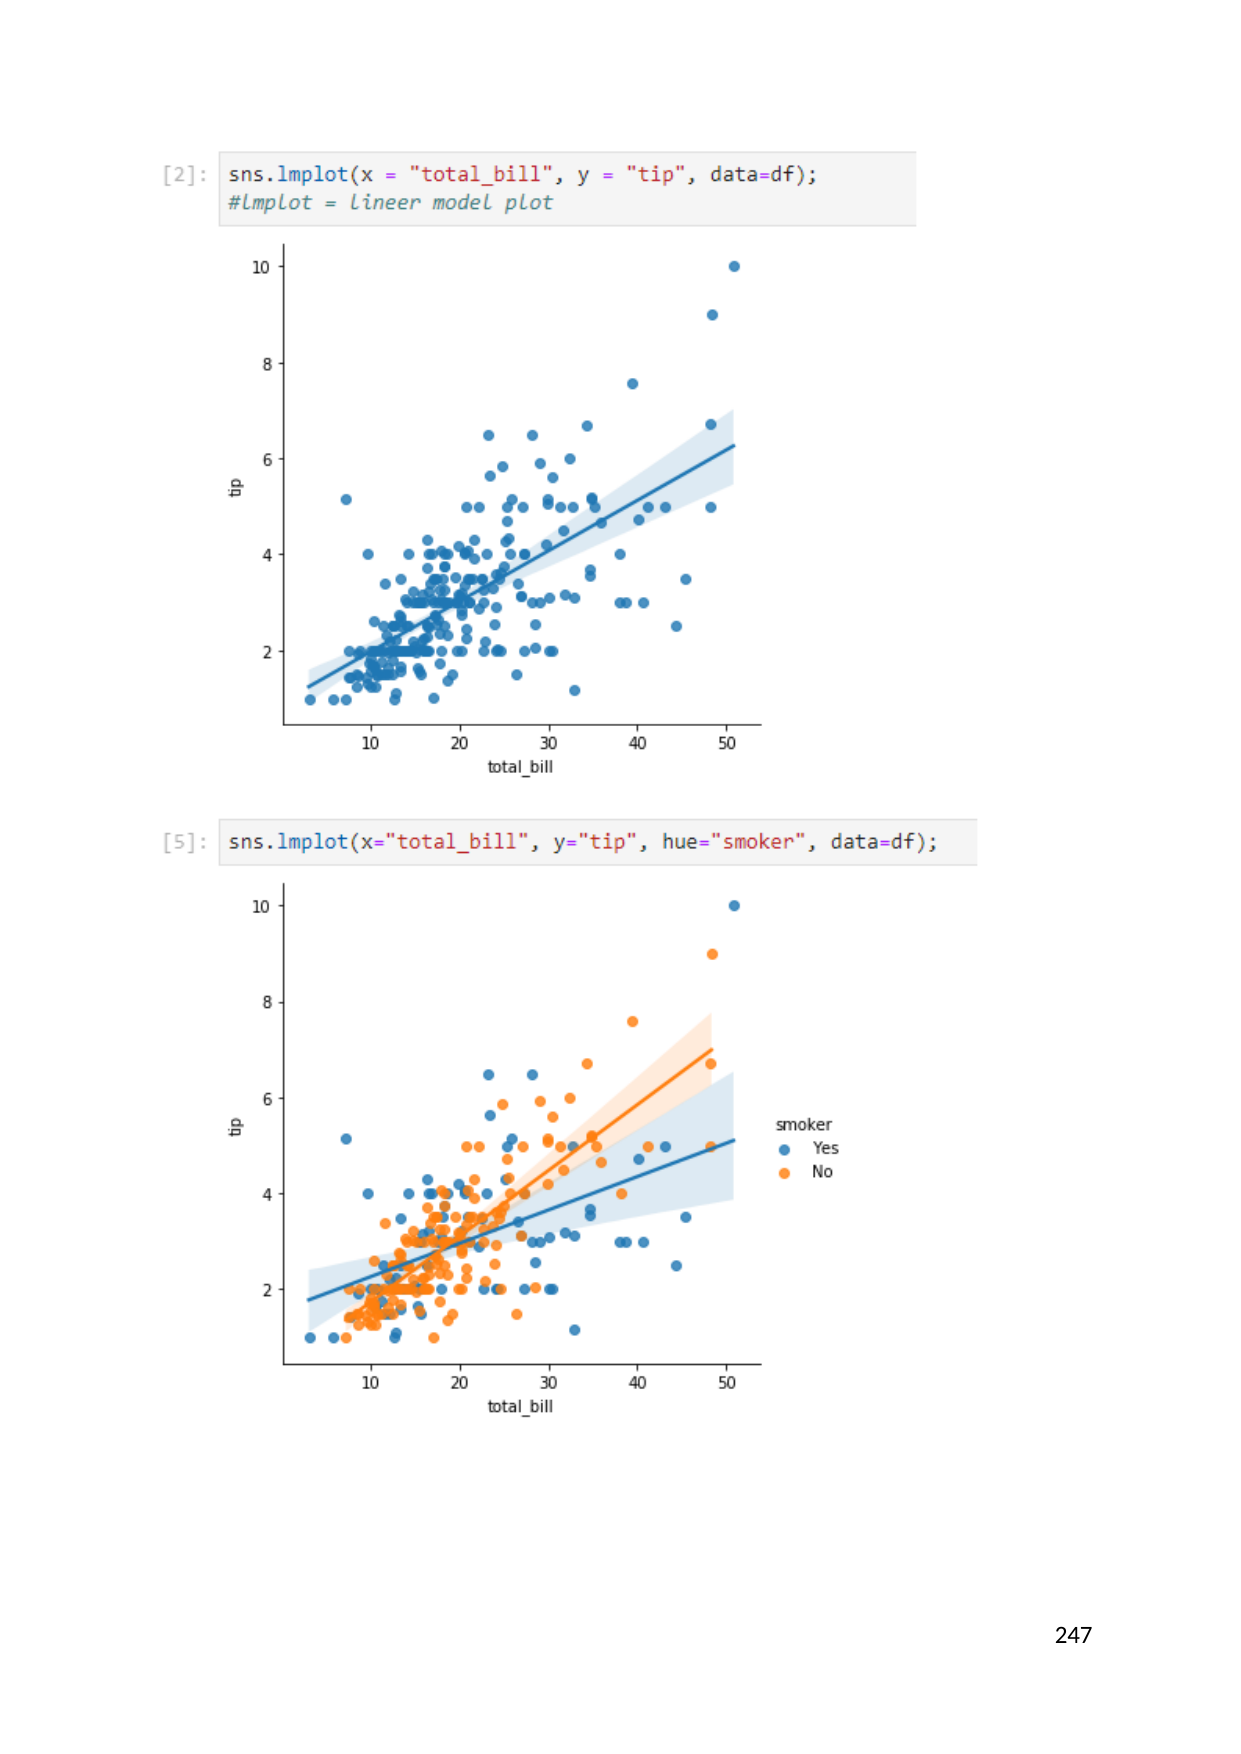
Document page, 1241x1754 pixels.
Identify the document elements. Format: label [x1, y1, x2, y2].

picture [147, 805, 978, 1436]
picture [147, 147, 917, 787]
